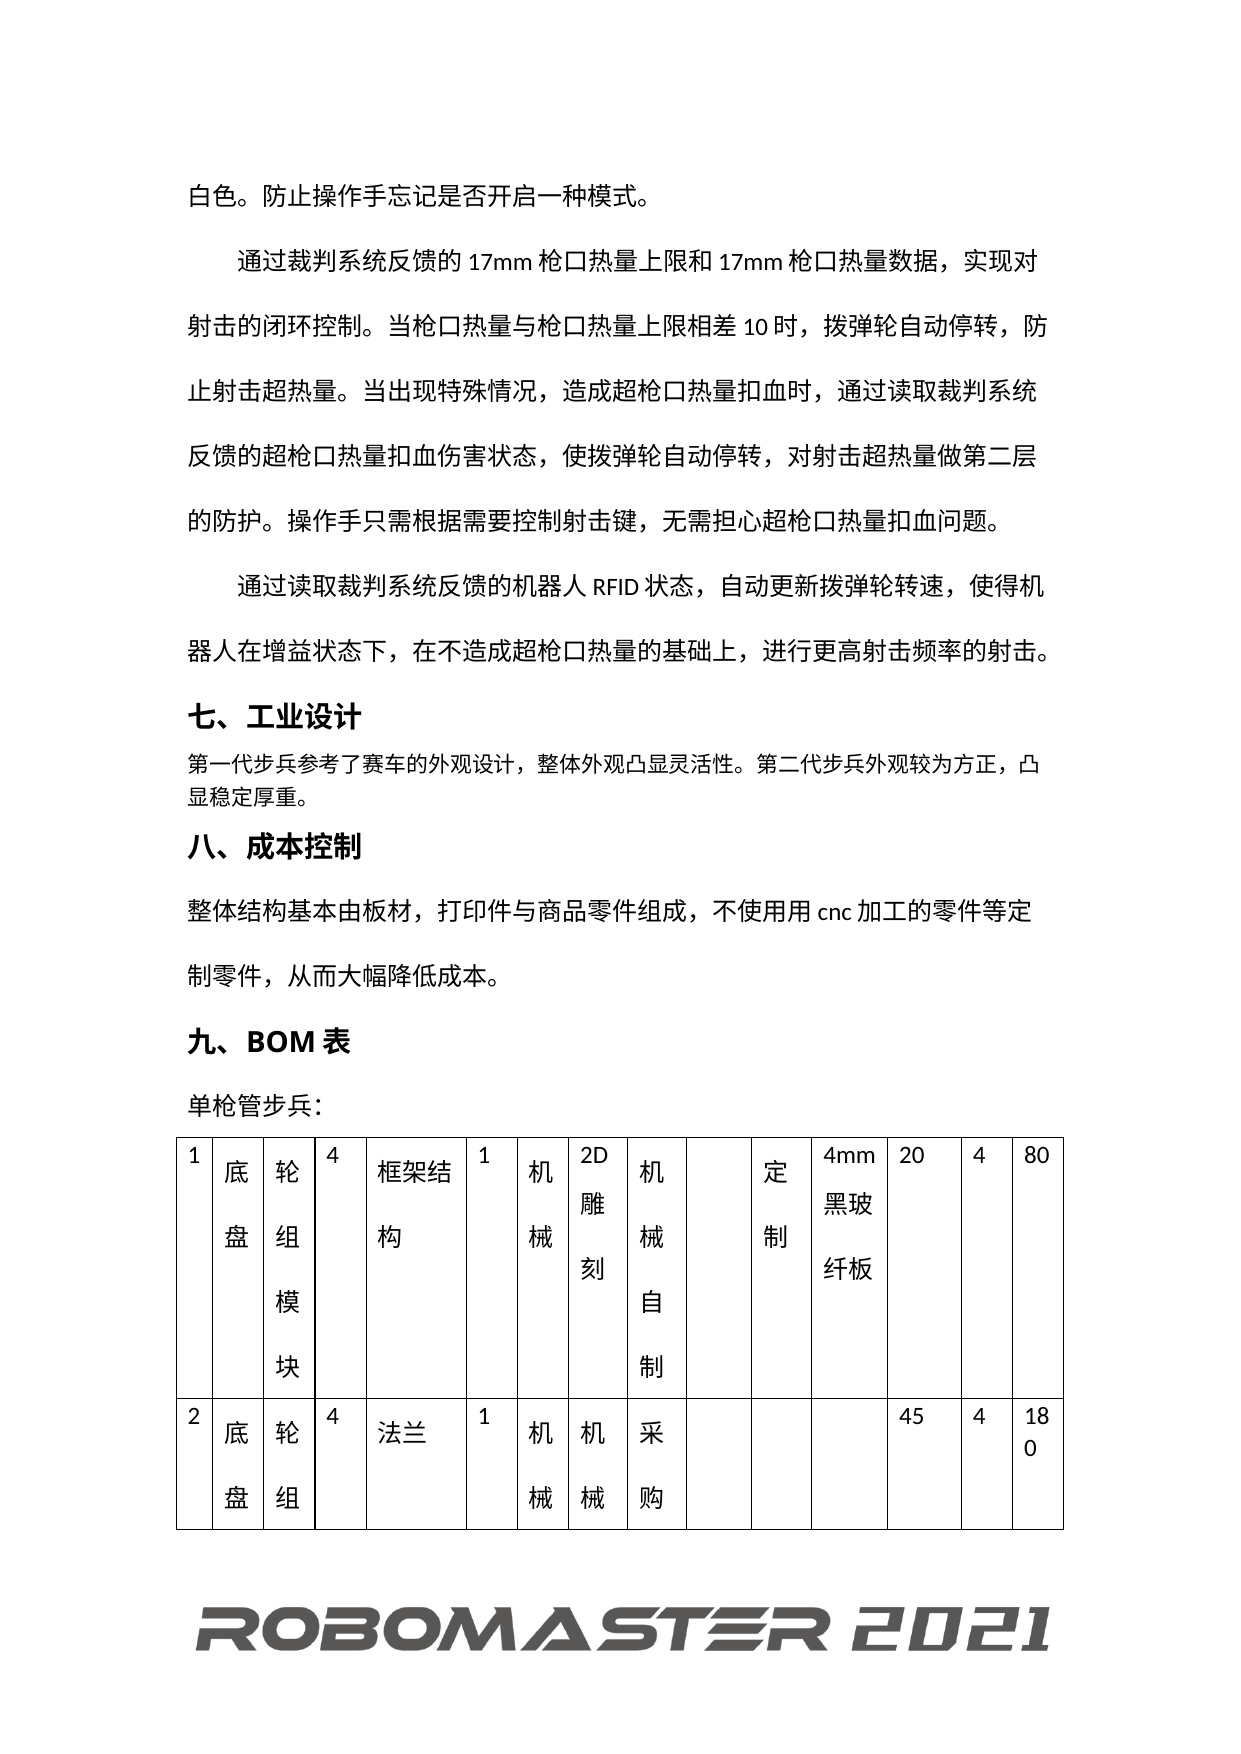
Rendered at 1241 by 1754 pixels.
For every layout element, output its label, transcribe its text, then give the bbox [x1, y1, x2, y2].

table_header 20 [888, 1138, 961, 1398]
table_header 80 [1013, 1138, 1063, 1398]
table_header 机械 [518, 1138, 568, 1398]
picture [187, 1606, 1053, 1651]
table_cell 1 [467, 1399, 517, 1529]
text 通过裁判系统反馈的17mm枪口热量上限和17mm枪口热量数据，实现对射击的闭环控制。当枪口热量与枪口热量上限相差10时，拨弹轮自动停转，防止射击超热量。当出现特殊情况，造成超枪口热量扣血时，通过读取裁判系统反馈的超枪口热量扣血伤害状态，使拨弹轮自动停转，对射击超热量做第二层的防护。操作手只需根据需要控制射击键，无需担心超枪口热量扣血问题。 [187, 227, 1053, 552]
table_header 底盘 [213, 1138, 263, 1398]
table_cell 机械标准件 [569, 1399, 627, 1529]
text 七、工业设计 [187, 682, 1053, 747]
text 通过读取裁判系统反馈的机器人RFID状态，自动更新拨弹轮转速，使得机器人在增益状态下，在不造成超枪口热量的基础上，进行更高射击频率的射击。 [187, 552, 1053, 682]
table_cell [752, 1399, 811, 1529]
table_header 定制 [752, 1138, 811, 1398]
table_cell 采购（非定制） [628, 1399, 686, 1529]
table_cell [687, 1399, 751, 1529]
table_header 1 [177, 1138, 212, 1398]
table_cell 4 [316, 1399, 366, 1529]
table_cell 45 [888, 1399, 961, 1529]
table_header 4mm黑玻纤板 [812, 1138, 887, 1398]
table_header 框架结构 [367, 1138, 466, 1398]
table_header 2D雕刻 [569, 1138, 627, 1398]
text 第一代步兵参考了赛车的外观设计，整体外观凸显灵活性。第二代步兵外观较为方正，凸显稳定厚重。 [187, 747, 1053, 812]
table_cell 轮组模块 [264, 1399, 314, 1529]
table_cell 180 [1013, 1399, 1063, 1529]
text 整体结构基本由板材，打印件与商品零件组成，不使用用cnc加工的零件等定制零件，从而大幅降低成本。 [187, 877, 1053, 1007]
table_header 1 [467, 1138, 517, 1398]
table_header [687, 1138, 751, 1398]
table_header 机械自制 [628, 1138, 686, 1398]
table_cell 机械 [518, 1399, 568, 1529]
text 八、成本控制 [187, 812, 1053, 877]
text 九、BOM表 [187, 1007, 1053, 1072]
table_cell 法兰 [367, 1399, 466, 1529]
table_header 4 [316, 1138, 366, 1398]
table_header 轮组模块 [264, 1138, 314, 1398]
table_cell [812, 1399, 887, 1529]
table_cell 2 [177, 1399, 212, 1529]
table_cell 底盘 [213, 1399, 263, 1529]
table_cell 4 [962, 1399, 1012, 1529]
text 单枪管步兵： [187, 1072, 1053, 1137]
table_header 4 [962, 1138, 1012, 1398]
